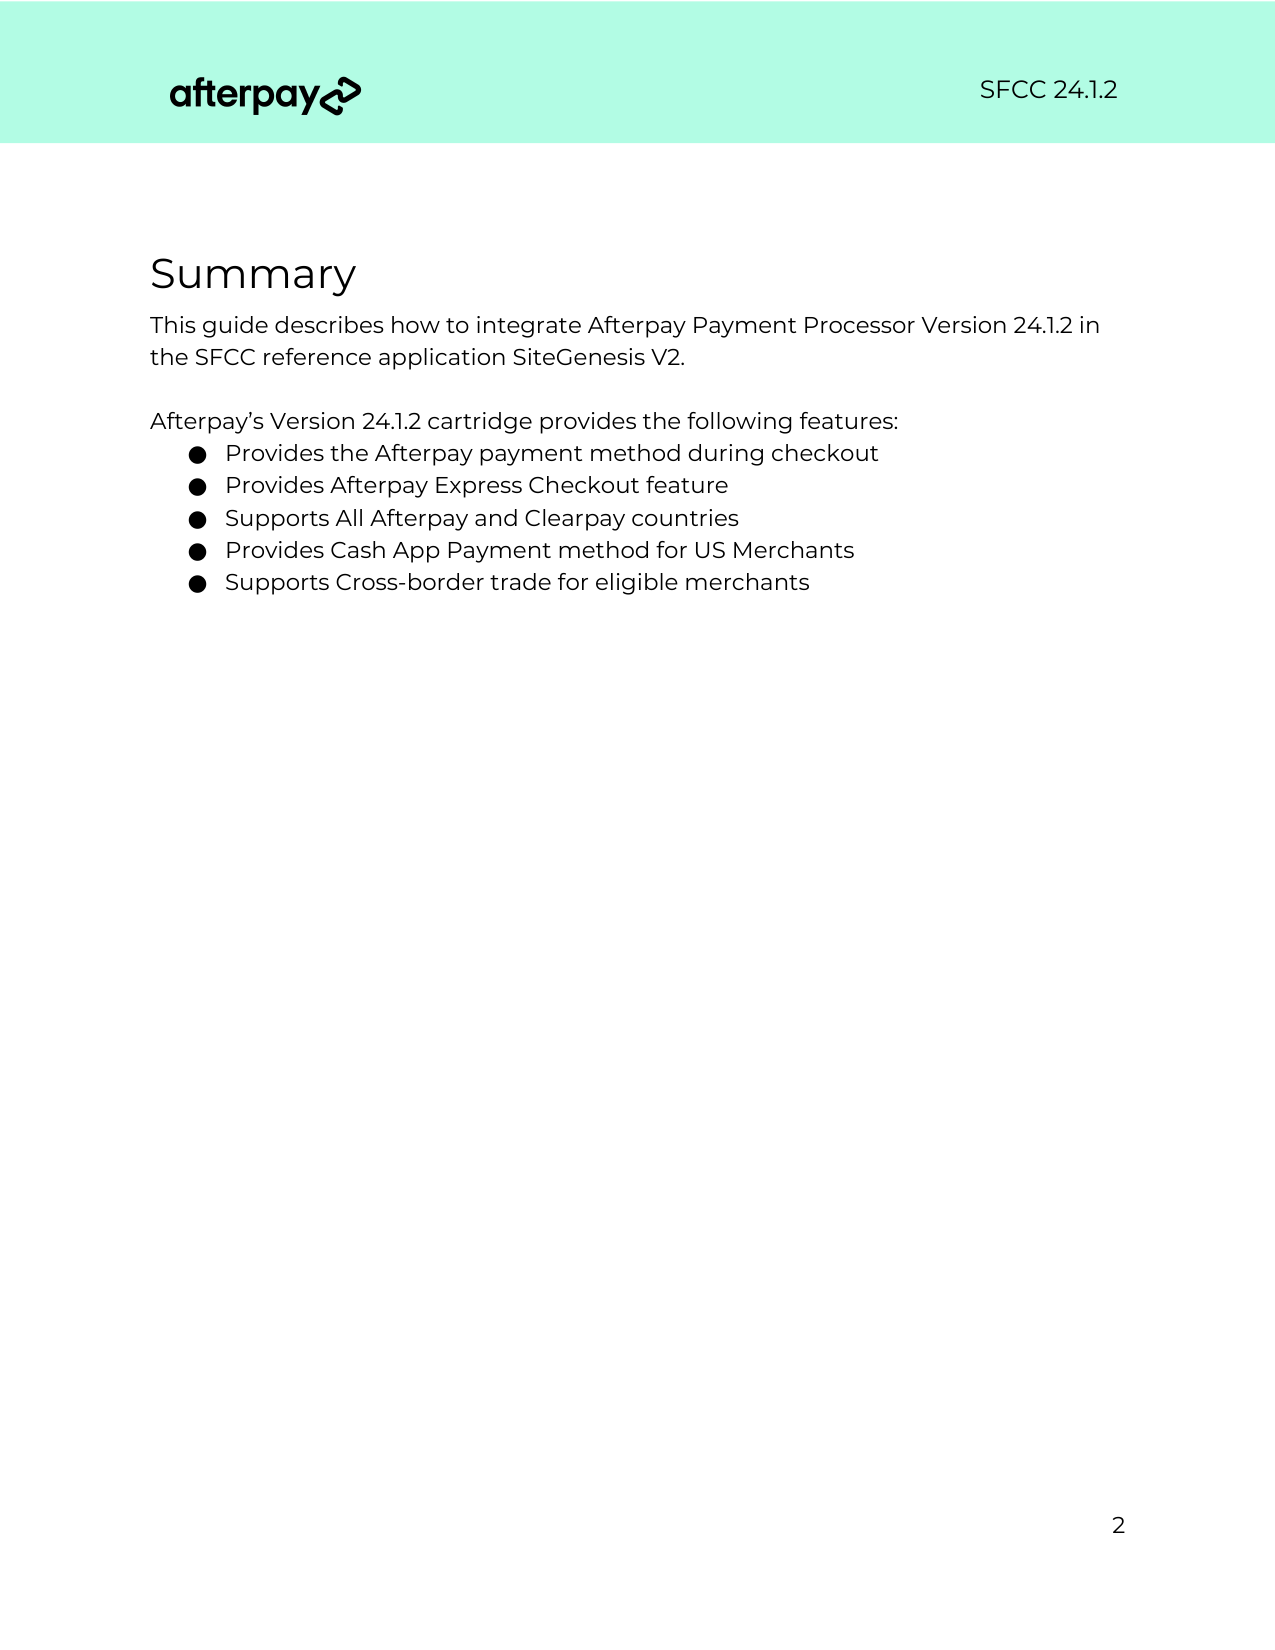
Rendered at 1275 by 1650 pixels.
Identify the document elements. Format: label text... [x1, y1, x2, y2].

text This guide describes how to integrate Afterpay Payment Processor Version 24.1.2 in the SFCC reference application SiteGenesis V2. [150, 311, 1125, 371]
list Supports Cross-border trade for eligible merchants [187, 568, 1125, 596]
text Afterpay’s Version 24.1.2 cartridge provides the following features: [150, 375, 1125, 435]
picture [134, 48, 397, 144]
list Provides the Afterpay payment method during checkout [187, 439, 1125, 467]
list Provides Cash App Payment method for US Merchants [187, 536, 1125, 564]
subtitle Summary [150, 248, 1125, 299]
list Provides Afterpay Express Checkout feature [187, 472, 1125, 499]
list Supports All Afterpay and Clearpay countries [187, 504, 1125, 532]
